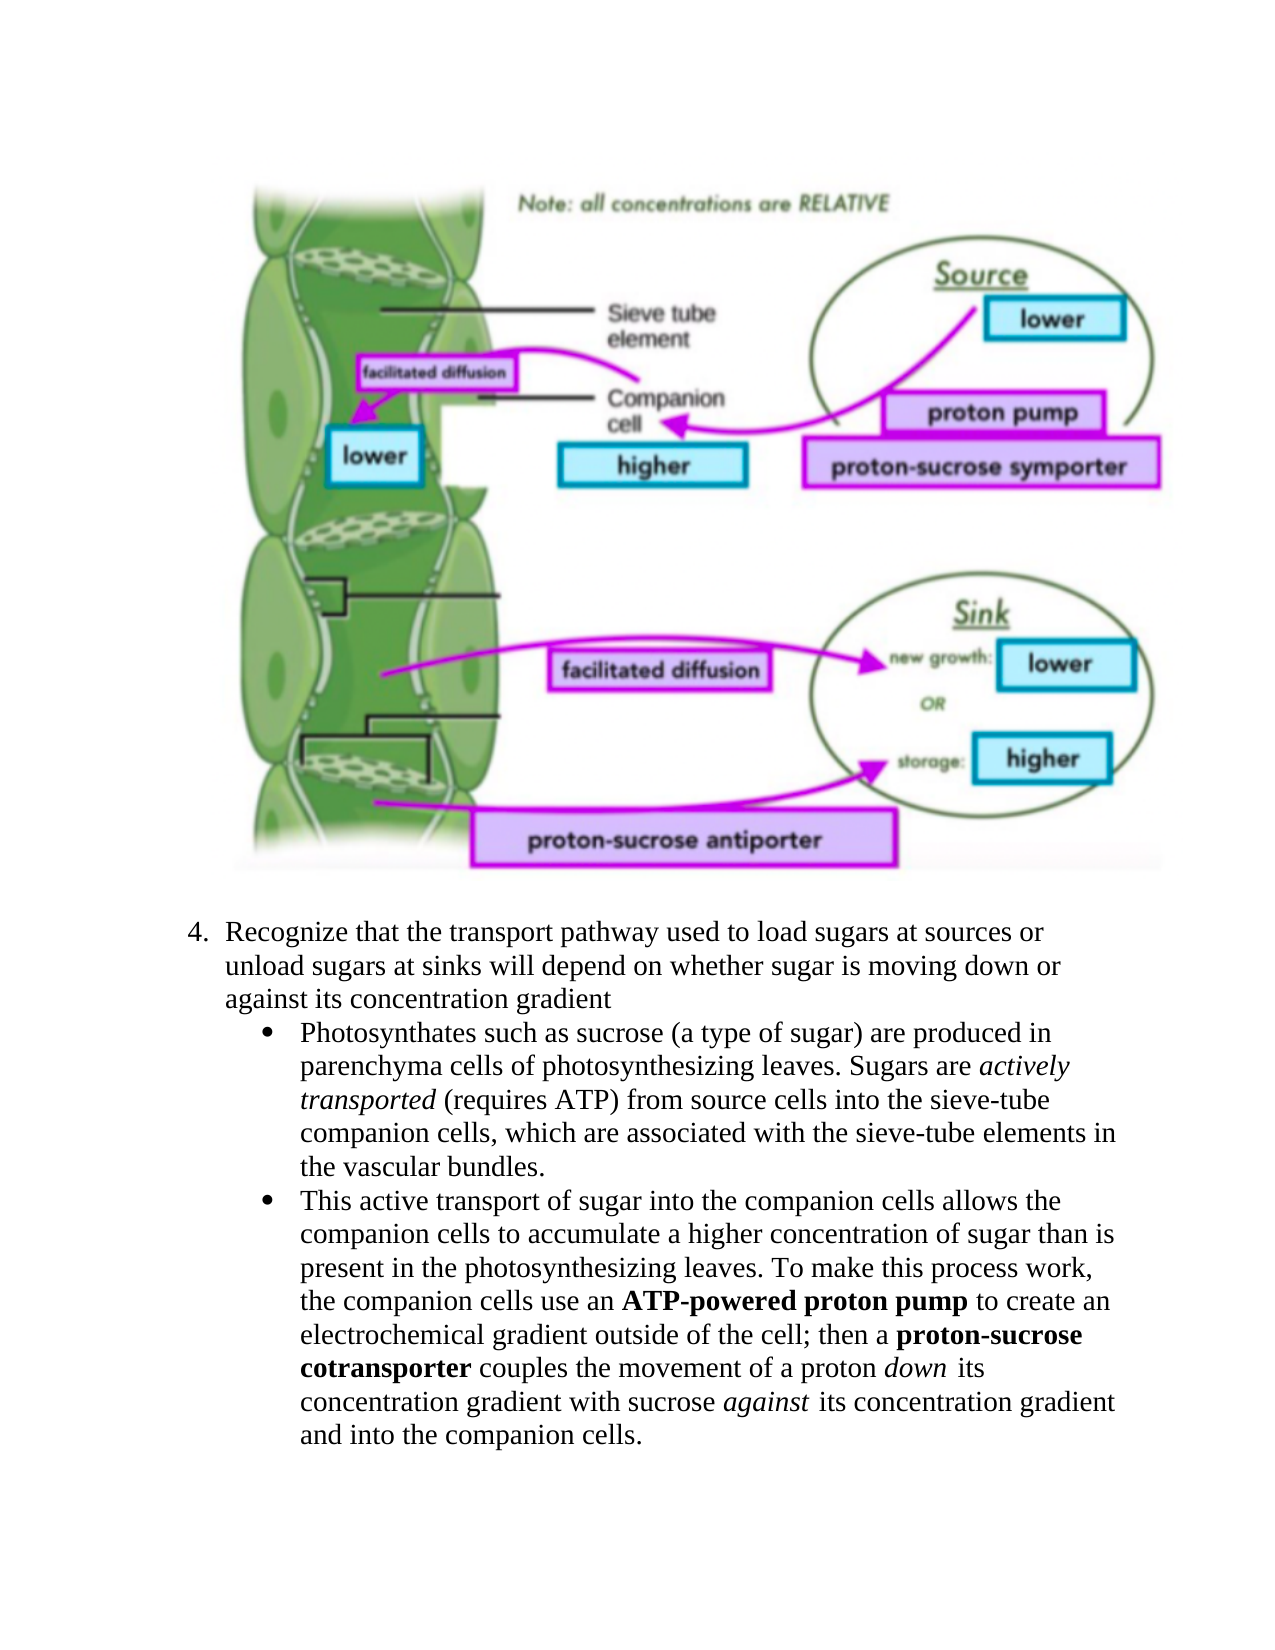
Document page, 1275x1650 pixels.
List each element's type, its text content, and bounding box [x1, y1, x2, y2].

list Recognize that the transport pathway used to load sugars at sources or unload sugars at sinks will depend on whether sugar is moving down or against its concentration gradient [187, 914, 1125, 1015]
list Photosynthates such as sucrose (a type of sugar) are produced in parenchyma cells of photosynthesizing leaves. Sugars are actively transported (requires ATP) from source cells into the sieve-tube companion cells, which are associated with the sieve-tube elements in the vascular bundles. [262, 1015, 1125, 1183]
list This active transport of sugar into the companion cells allows the companion cells to accumulate a higher concentration of sugar than is present in the photosynthesizing leaves. To make this process work, the companion cells use an ATP-powered proton pump to create an electrochemical gradient outside of the cell; then a proton-sucrose cotransporter couples the movement of a proton down its concentration gradient with sucrose against its concentration gradient and into the companion cells. [262, 1183, 1125, 1451]
picture [208, 150, 1184, 881]
